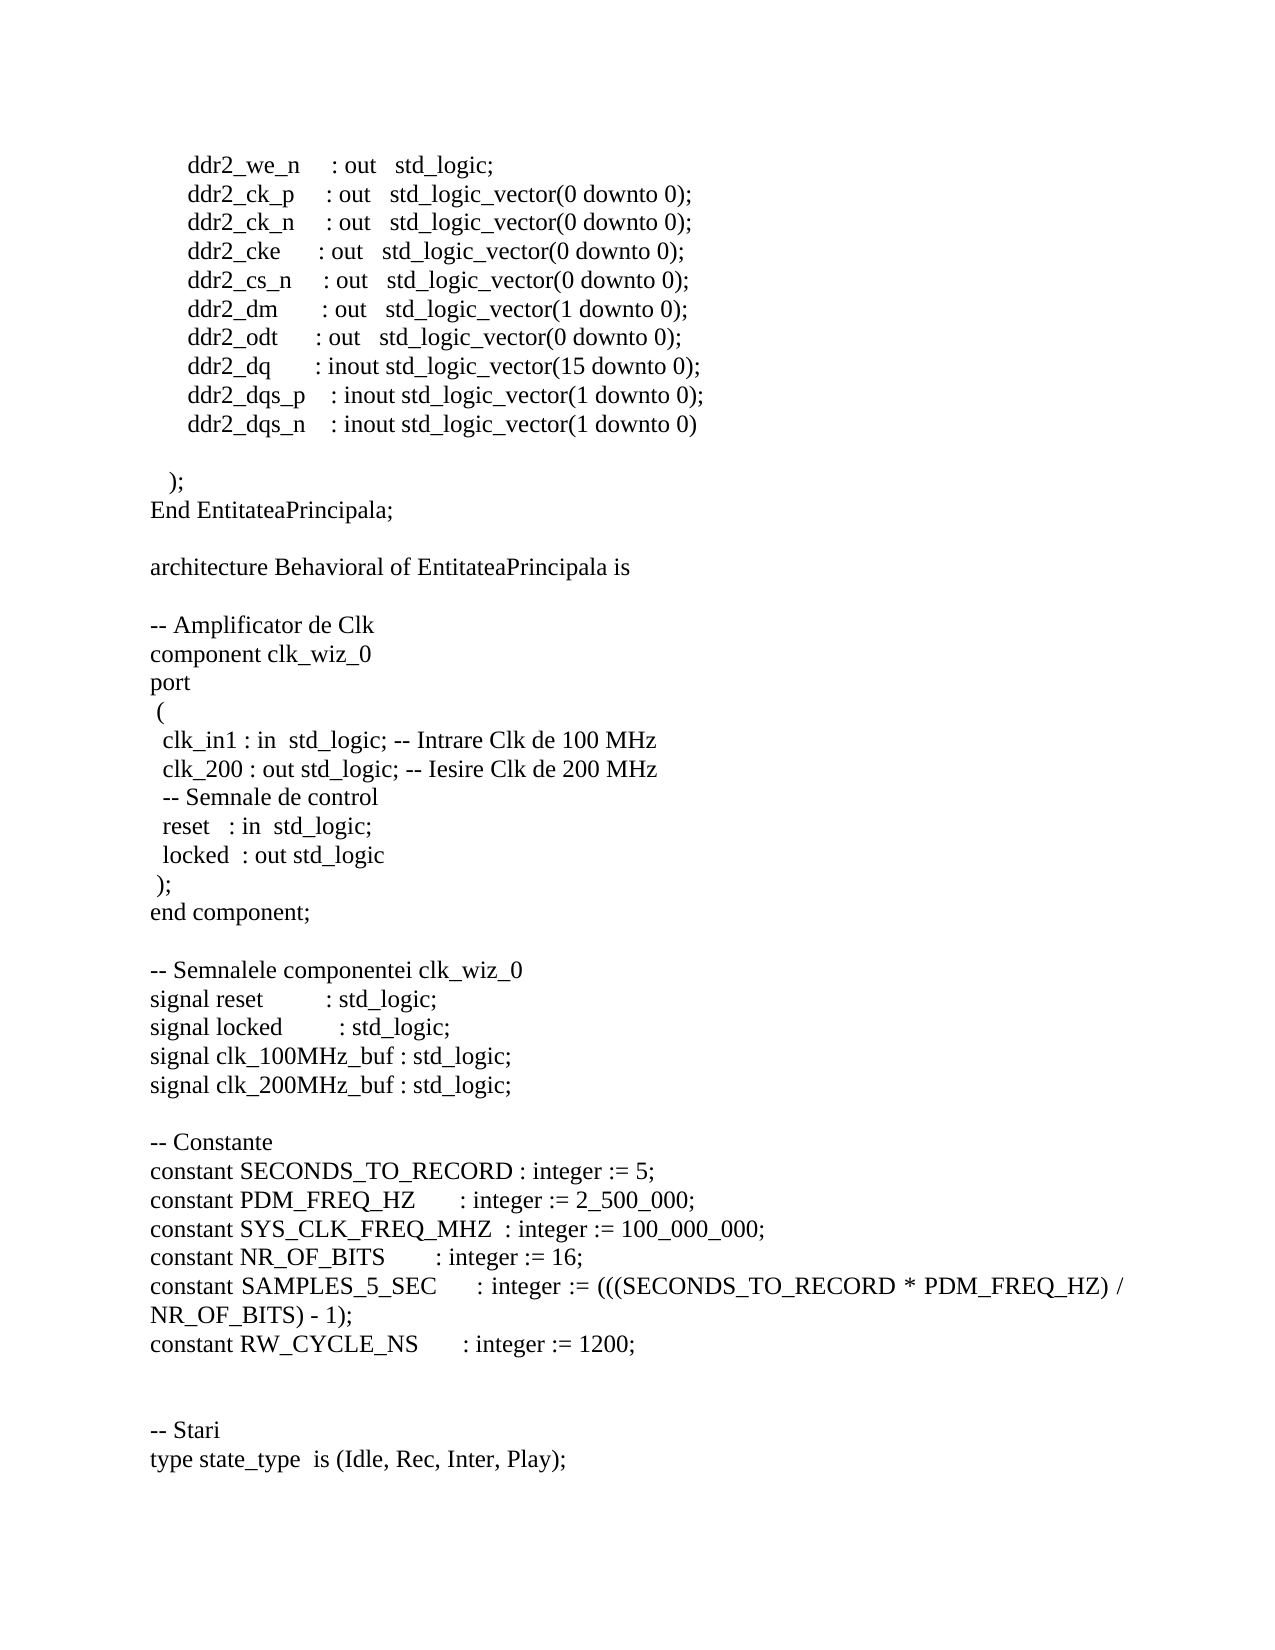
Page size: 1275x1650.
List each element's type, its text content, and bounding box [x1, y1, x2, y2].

text ddr2_odt : out std_logic_vector(0 downto 0); [150, 322, 1125, 351]
text ddr2_we_n : out std_logic; [150, 150, 1125, 179]
text -- Semnale de control [150, 782, 1125, 811]
text End EntitateaPrincipala; [150, 495, 1125, 524]
text signal clk_200MHz_buf : std_logic; [150, 1070, 1125, 1099]
text ddr2_dqs_n : inout std_logic_vector(1 downto 0) [150, 409, 1125, 437]
text signal locked : std_logic; [150, 1012, 1125, 1041]
text -- Amplificator de Clk [150, 610, 1125, 639]
text signal reset : std_logic; [150, 984, 1125, 1012]
text type state_type is (Idle, Rec, Inter, Play); [150, 1444, 1125, 1472]
text ddr2_ck_p : out std_logic_vector(0 downto 0); [150, 179, 1125, 207]
text locked : out std_logic [150, 840, 1125, 869]
text -- Stari [150, 1415, 1125, 1444]
text constant SAMPLES_5_SEC : integer := (((SECONDS_TO_RECORD * PDM_FREQ_HZ) / NR_OF_BITS) - 1); [150, 1271, 1125, 1329]
text reset : in std_logic; [150, 811, 1125, 840]
text ddr2_dq : inout std_logic_vector(15 downto 0); [150, 351, 1125, 380]
text ); [150, 466, 1125, 495]
text component clk_wiz_0 [150, 639, 1125, 667]
text ddr2_dm : out std_logic_vector(1 downto 0); [150, 294, 1125, 322]
text ddr2_cs_n : out std_logic_vector(0 downto 0); [150, 265, 1125, 294]
text ); [150, 869, 1125, 897]
text clk_200 : out std_logic; -- Iesire Clk de 200 MHz [150, 754, 1125, 782]
text ( [150, 696, 1125, 725]
text port [150, 667, 1125, 696]
text end component; [150, 897, 1125, 926]
text ddr2_cke : out std_logic_vector(0 downto 0); [150, 236, 1125, 265]
text ddr2_ck_n : out std_logic_vector(0 downto 0); [150, 207, 1125, 236]
text ddr2_dqs_p : inout std_logic_vector(1 downto 0); [150, 380, 1125, 409]
text constant PDM_FREQ_HZ : integer := 2_500_000; [150, 1185, 1125, 1214]
text architecture Behavioral of EntitateaPrincipala is [150, 552, 1125, 581]
text -- Semnalele componentei clk_wiz_0 [150, 955, 1125, 984]
text constant RW_CYCLE_NS : integer := 1200; [150, 1329, 1125, 1357]
text constant SYS_CLK_FREQ_MHZ : integer := 100_000_000; [150, 1214, 1125, 1242]
text -- Constante [150, 1127, 1125, 1156]
text clk_in1 : in std_logic; -- Intrare Clk de 100 MHz [150, 725, 1125, 754]
text constant NR_OF_BITS : integer := 16; [150, 1242, 1125, 1271]
text signal clk_100MHz_buf : std_logic; [150, 1041, 1125, 1070]
text constant SECONDS_TO_RECORD : integer := 5; [150, 1156, 1125, 1185]
